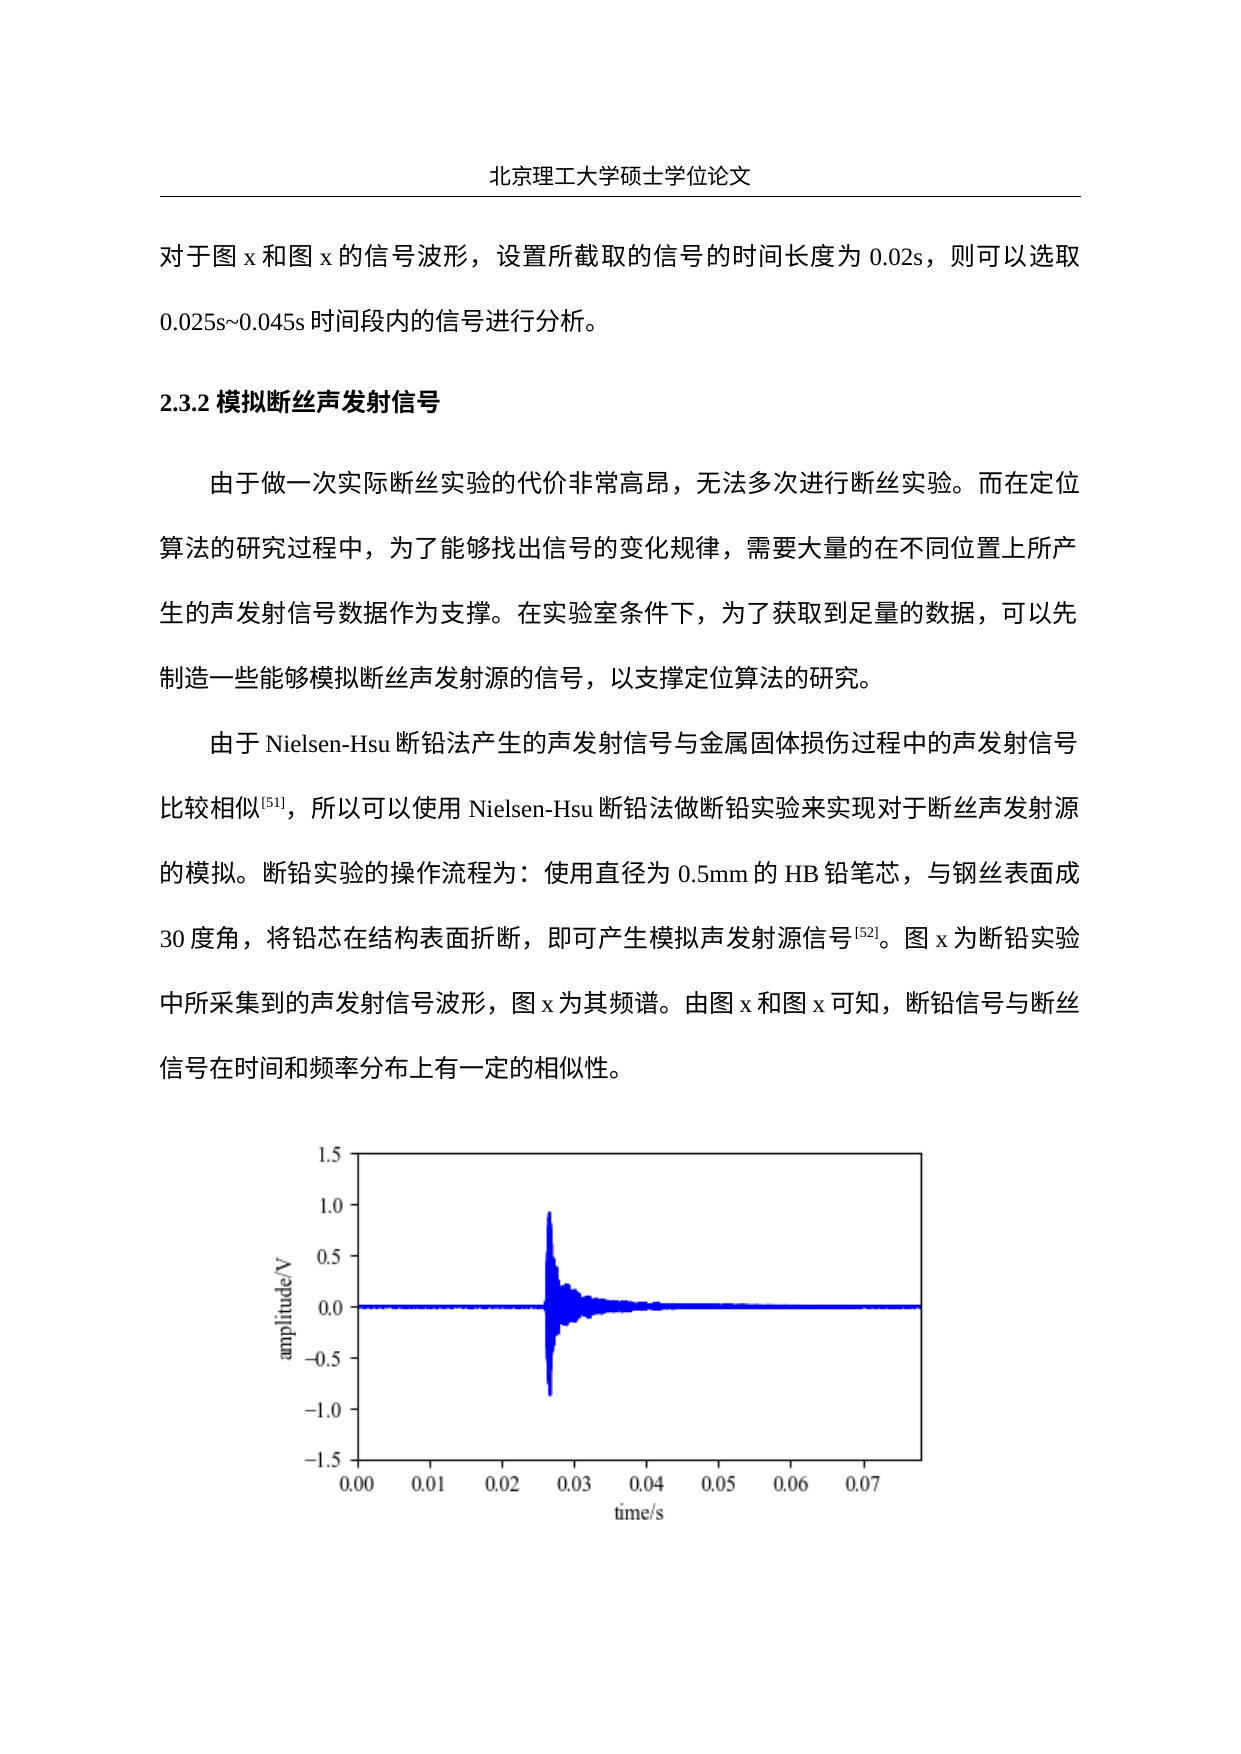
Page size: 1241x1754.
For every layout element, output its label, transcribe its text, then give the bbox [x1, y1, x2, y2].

text 由于做一次实际断丝实验的代价非常高昂，无法多次进行断丝实验。而在定位算法的研究过程中，为了能够找出信号的变化规律，需要大量的在不同位置上所产生的声发射信号数据作为支撑。在实验室条件下，为了获取到足量的数据，可以先制造一些能够模拟断丝声发射源的信号，以支撑定位算法的研究。 [159, 449, 1081, 709]
picture [245, 1099, 995, 1550]
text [159, 222, 1081, 352]
text 2.3.2 模拟断丝声发射信号 [159, 368, 1081, 433]
text 由于Nielsen-Hsu断铅法产生的声发射信号与金属固体损伤过程中的声发射信号比较相似[51]，所以可以使用Nielsen-Hsu断铅法做断铅实验来实现对于断丝声发射源的模拟。断铅实验的操作流程为：使用直径为0.5mm的HB铅笔芯，与钢丝表面成30度角，将铅芯在结构表面折断，即可产生模拟声发射源信号[52]。图x为断铅实验中所采集到的声发射信号波形，图x为其频谱。由图x和图x可知，断铅信号与断丝信号在时间和频率分布上有一定的相似性。 [159, 709, 1081, 1099]
